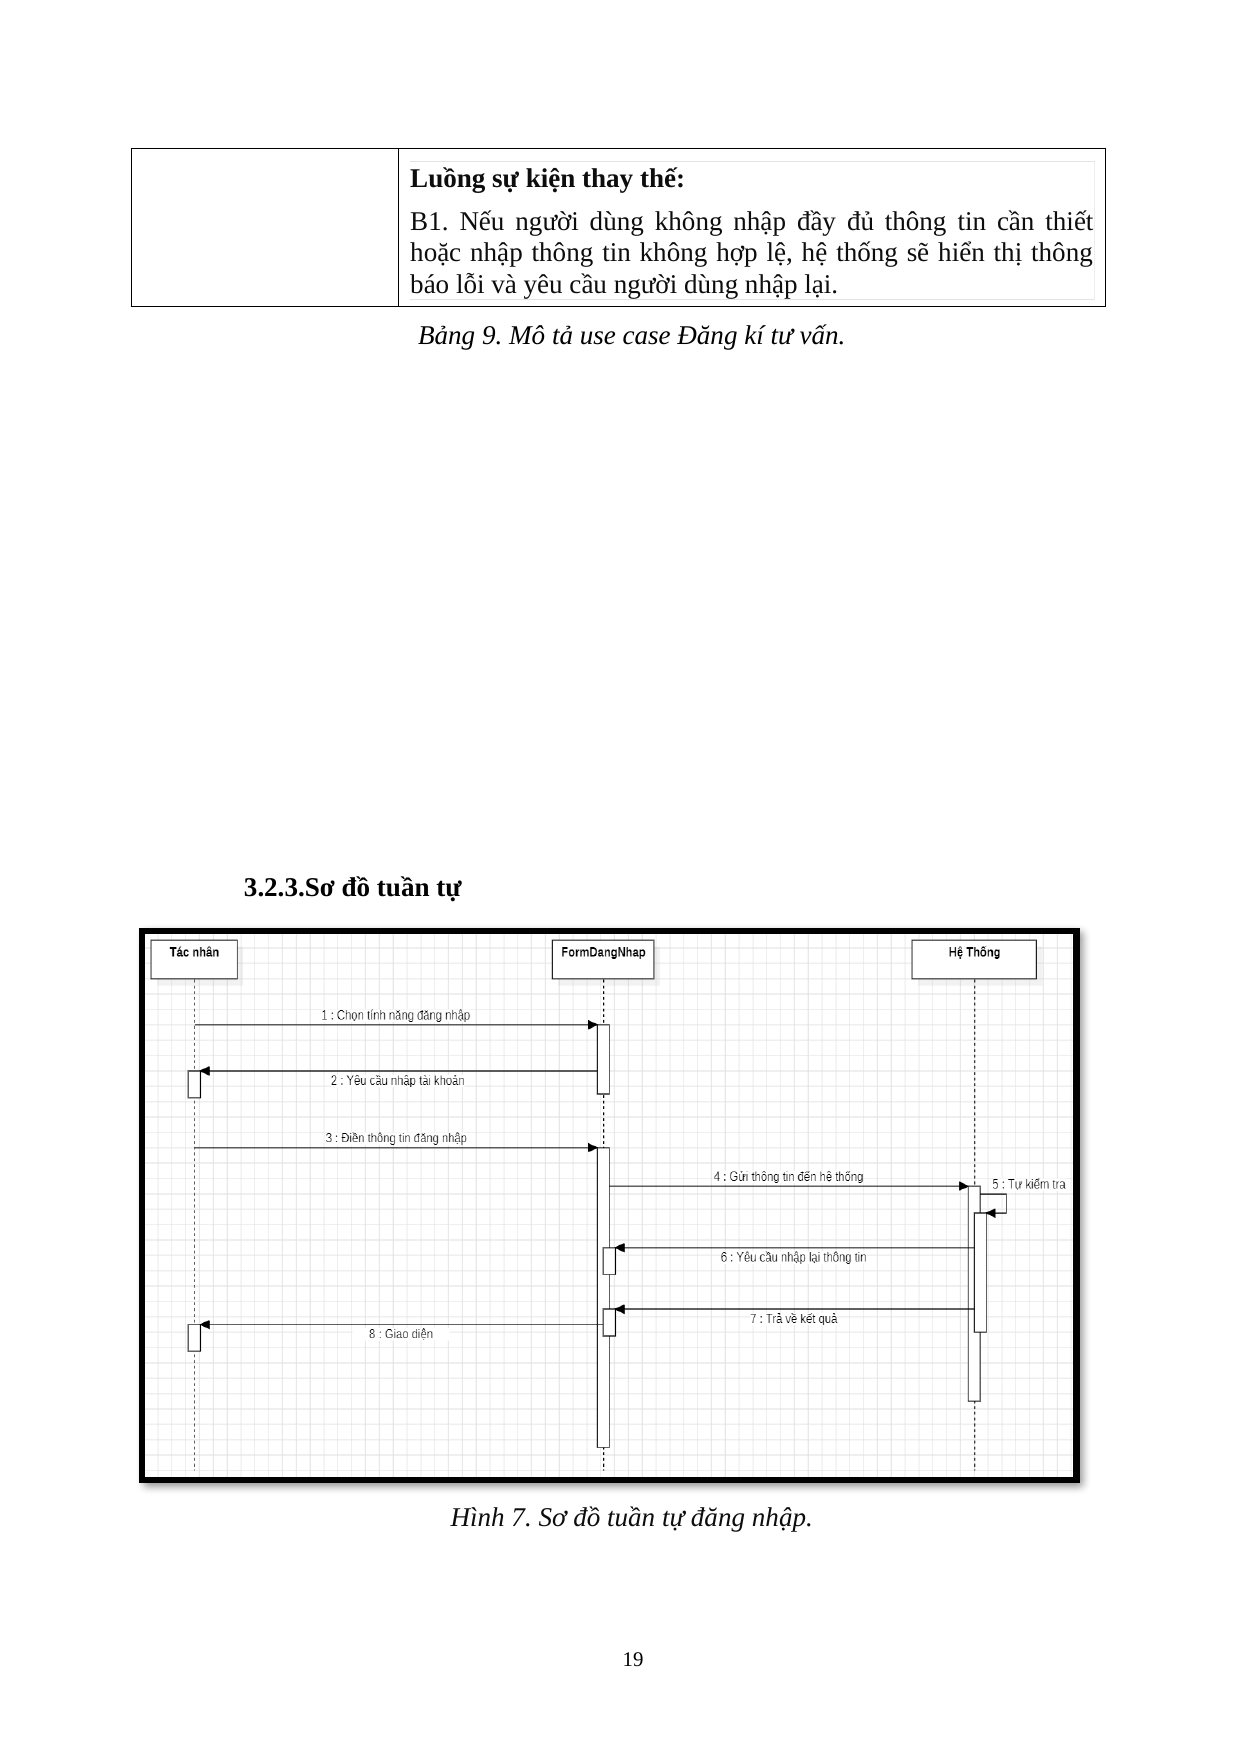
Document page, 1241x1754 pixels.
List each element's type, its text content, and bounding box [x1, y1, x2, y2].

table_cell [132, 149, 398, 306]
picture [145, 934, 1073, 1477]
text Bảng 9. Mô tả use case Đăng kí tư vấn. [169, 319, 1097, 350]
text 3.2.3.Sơ đồ tuần tự [169, 872, 1097, 903]
table_cell Luồng sự kiện thay thế: B1. Nếu người dùng không nhập đầy đủ thông tin cần thiết hoặc nhập thông tin không hợp lệ, hệ thống sẽ hiển thị thông báo lỗi và yêu cầu người dùng nhập lại. [399, 149, 1105, 306]
text Hình 7. Sơ đồ tuần tự đăng nhập. [169, 1502, 1097, 1533]
